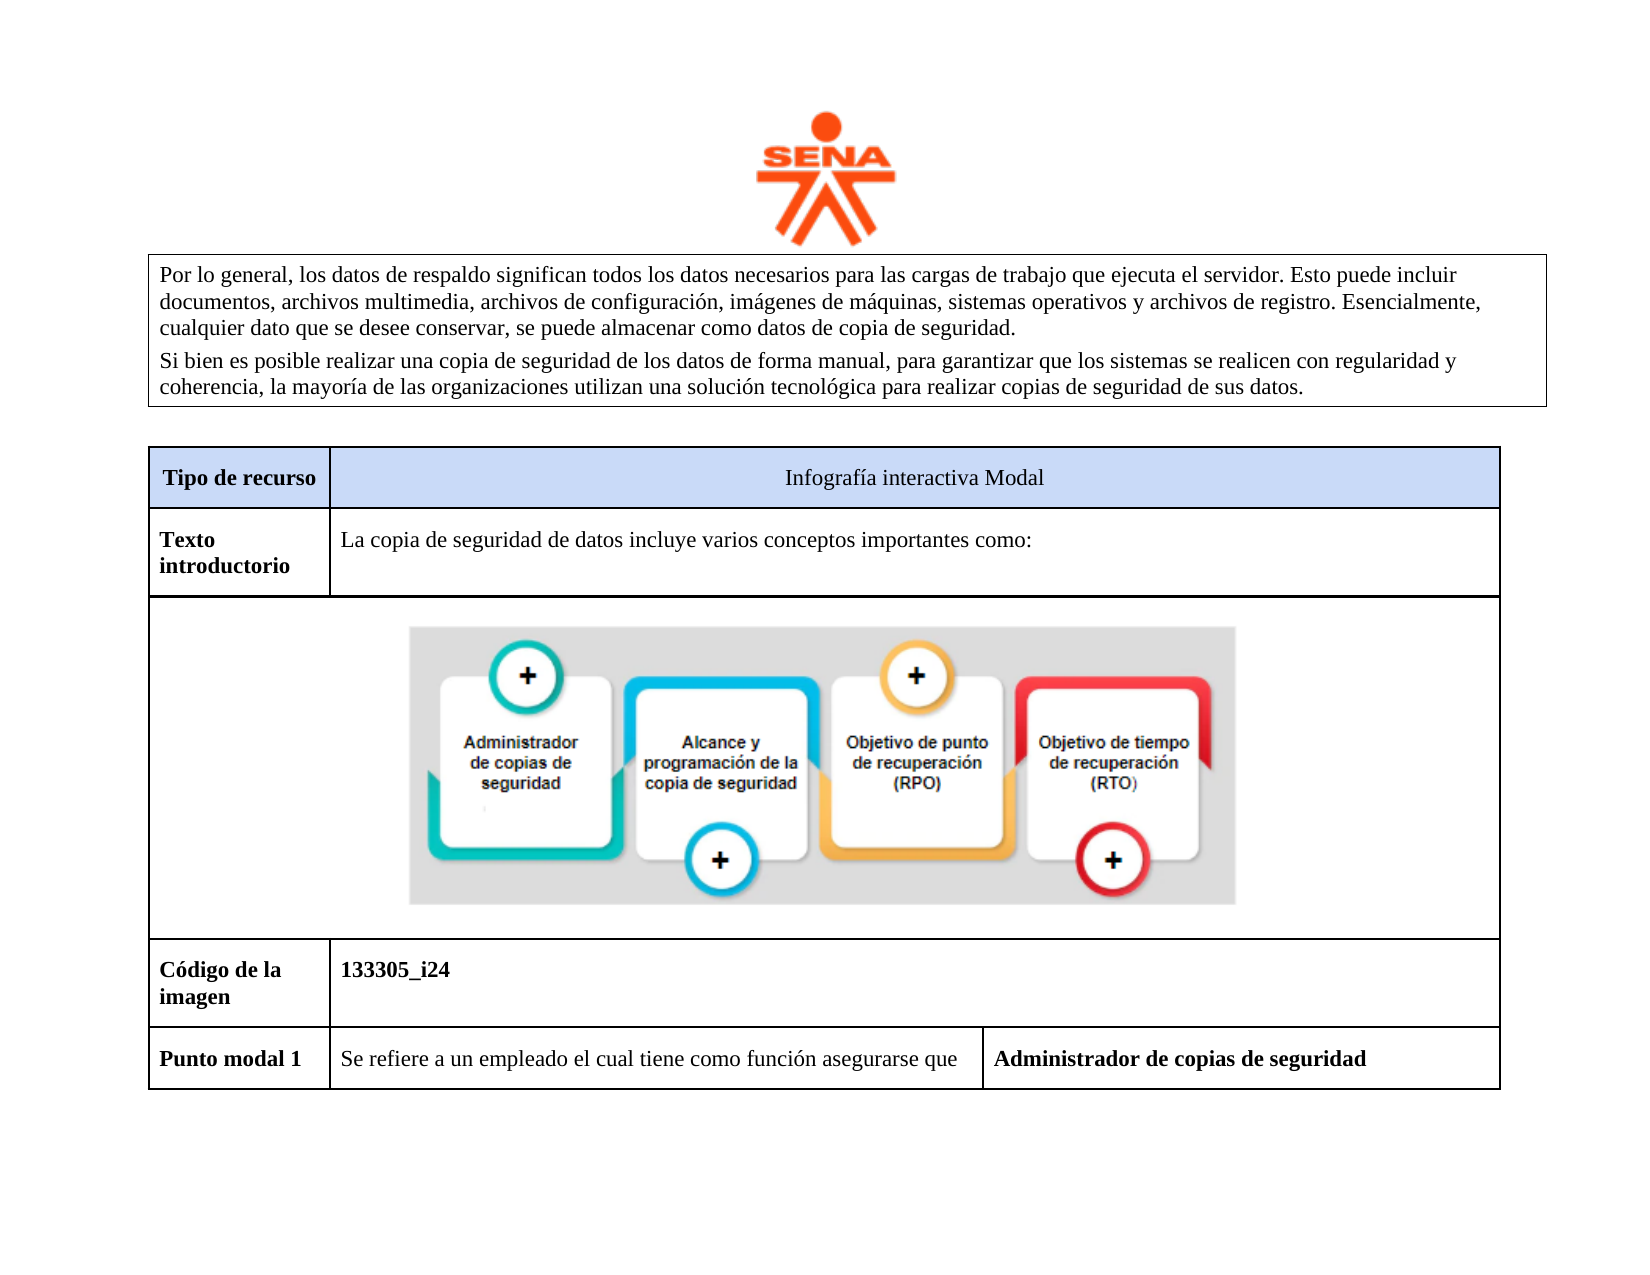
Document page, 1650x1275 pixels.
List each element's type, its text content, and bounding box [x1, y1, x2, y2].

table_cell [150, 598, 1499, 938]
picture [744, 102, 906, 254]
table_cell La copia de seguridad de datos incluye varios conceptos importantes como: [331, 509, 1499, 595]
table_header Tipo de recurso [150, 448, 329, 507]
table_cell Punto modal 1 [150, 1028, 329, 1088]
table_cell Código de la imagen [150, 940, 329, 1026]
picture [403, 614, 1246, 916]
table_header Infografía interactiva Modal [331, 448, 1499, 507]
table_cell Administrador de copias de seguridad [984, 1028, 1499, 1088]
table_cell 133305_i24 [331, 940, 1499, 1026]
table_cell Texto introductorio [150, 509, 329, 595]
